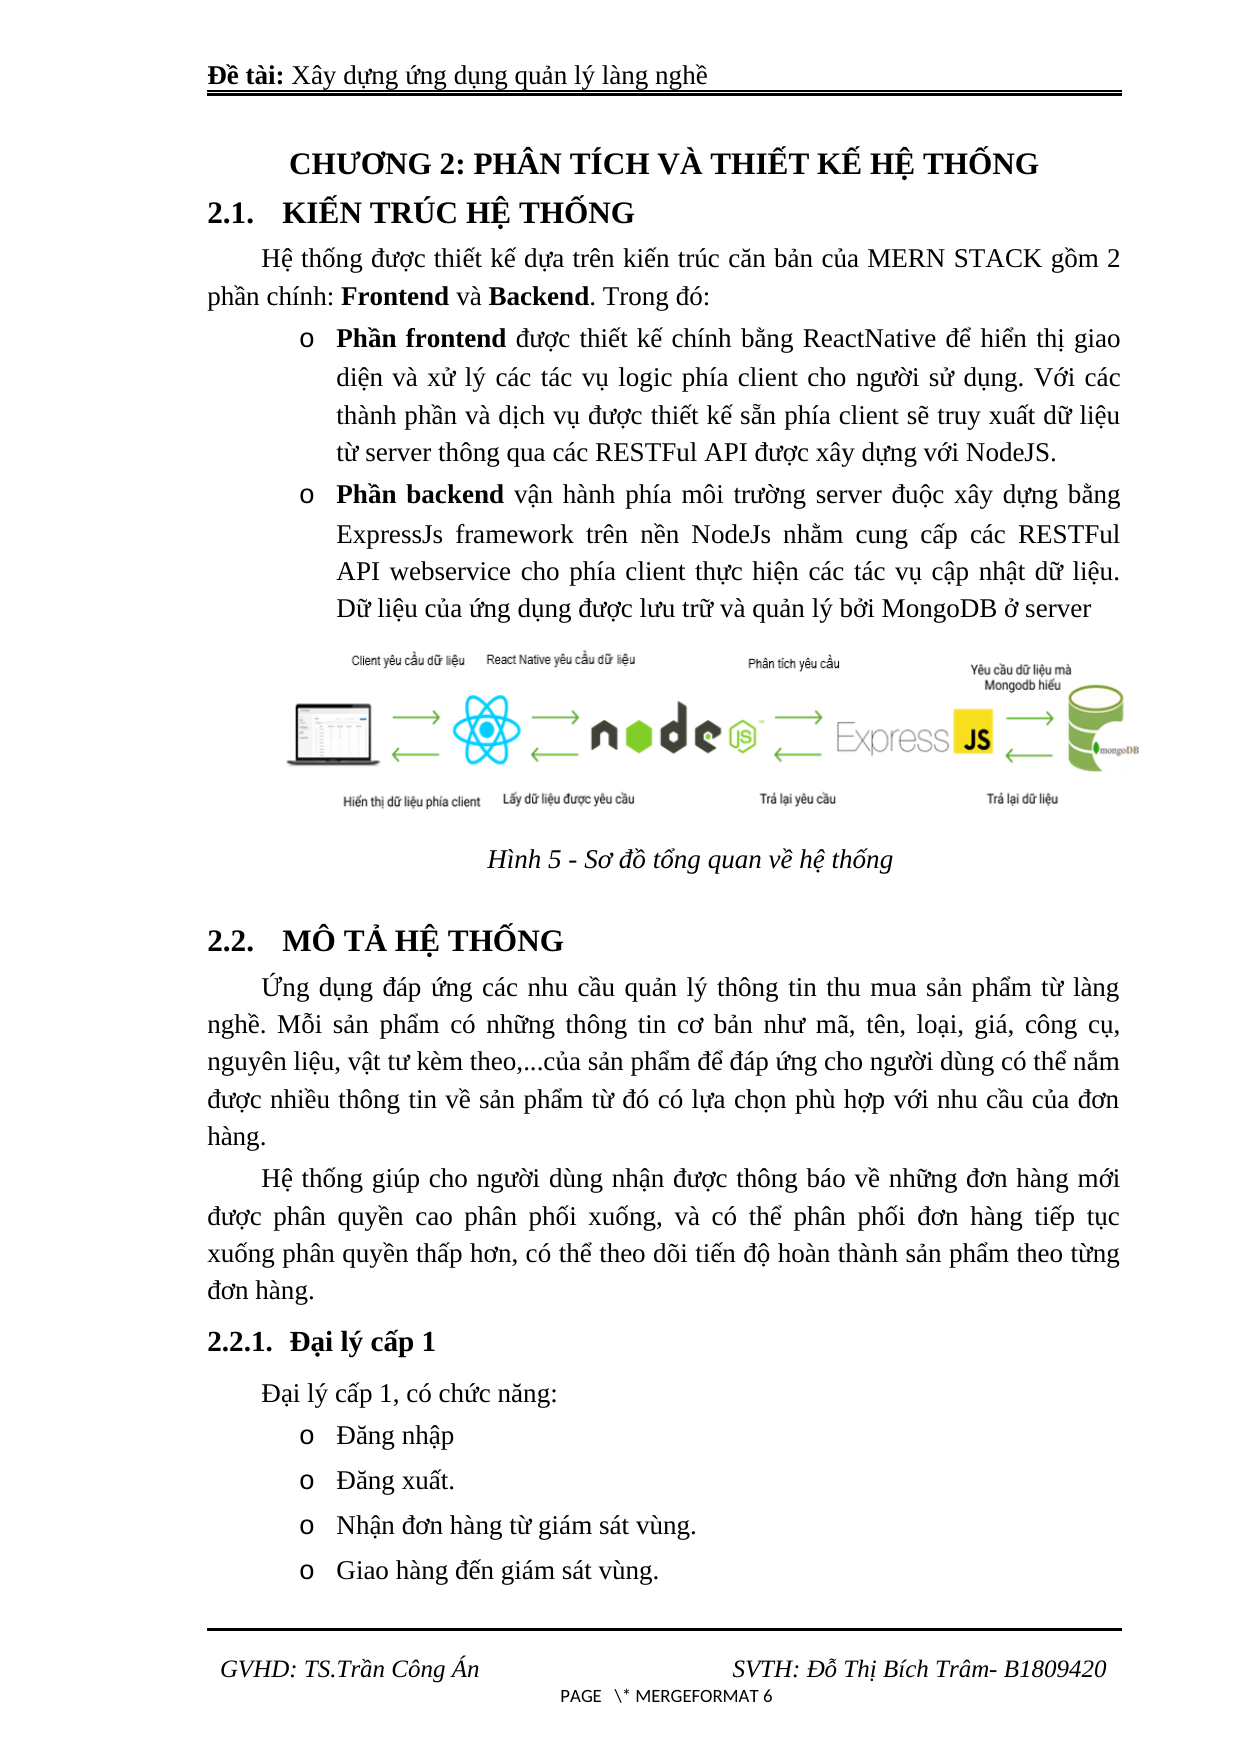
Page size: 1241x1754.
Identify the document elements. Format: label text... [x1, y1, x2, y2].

text Hệ thống giúp cho người dùng nhận được thông báo về những đơn hàng mới được phân quyền cao phân phối xuống, và có thể phân phối đơn hàng tiếp tục xuống phân quyền thấp hơn, có thể theo dõi tiến độ hoàn thành sản phẩm theo từng đơn hàng. [207, 1162, 1122, 1305]
text Hệ thống được thiết kế dựa trên kiến trúc căn bản của MERN STACK gồm 2 phần chính: Frontend và Backend. Trong đó: [207, 242, 1122, 311]
list KIẾN TRÚC HỆ THỐNG [207, 194, 1122, 230]
text Đại lý cấp 1, có chức năng: [207, 1377, 1122, 1408]
list Đăng xuất. [299, 1464, 1122, 1498]
list Phần frontend được thiết kế chính bằng ReactNative để hiển thị giao diện và xử lý các tác vụ logic phía client cho người sử dụng. Với các thành phần và dịch vụ được thiết kế sẵn phía client sẽ truy xuất dữ liệu từ server thông qua các RESTFul API được xây dựng với NodeJS. [299, 322, 1122, 467]
list Nhận đơn hàng từ giám sát vùng. [299, 1509, 1122, 1543]
text Ứng dụng đáp ứng các nhu cầu quản lý thông tin thu mua sản phẩm từ làng nghề. Mỗi sản phẩm có những thông tin cơ bản như mã, tên, loại, giá, công cụ, nguyên liệu, vật tư kèm theo,...của sản phẩm để đáp ứng cho người dùng có thể nắm được nhiều thông tin về sản phẩm từ đó có lựa chọn phù hợp với nhu cầu của đơn hàng. [207, 971, 1122, 1151]
list Đại lý cấp 1 [207, 1324, 1122, 1358]
picture [261, 634, 1176, 832]
list Phần backend vận hành phía môi trường server đuộc xây dựng bằng ExpressJs framework trên nền NodeJs nhằm cung cấp các RESTFul API webservice cho phía client thực hiện các tác vụ cập nhật dữ liệu. Dữ liệu của ứng dụng được lưu trữ và quản lý bởi MongoDB ở server [299, 478, 1122, 624]
list MÔ TẢ HỆ THỐNG [207, 922, 1122, 958]
list Đăng nhập [299, 1419, 1122, 1452]
text CHƯƠNG 2: PHÂN TÍCH VÀ THIẾT KẾ HỆ THỐNG [207, 145, 1122, 181]
text Hình 5 - Sơ đồ tổng quan về hệ thống [207, 843, 1122, 874]
list Giao hàng đến giám sát vùng. [299, 1554, 1122, 1588]
